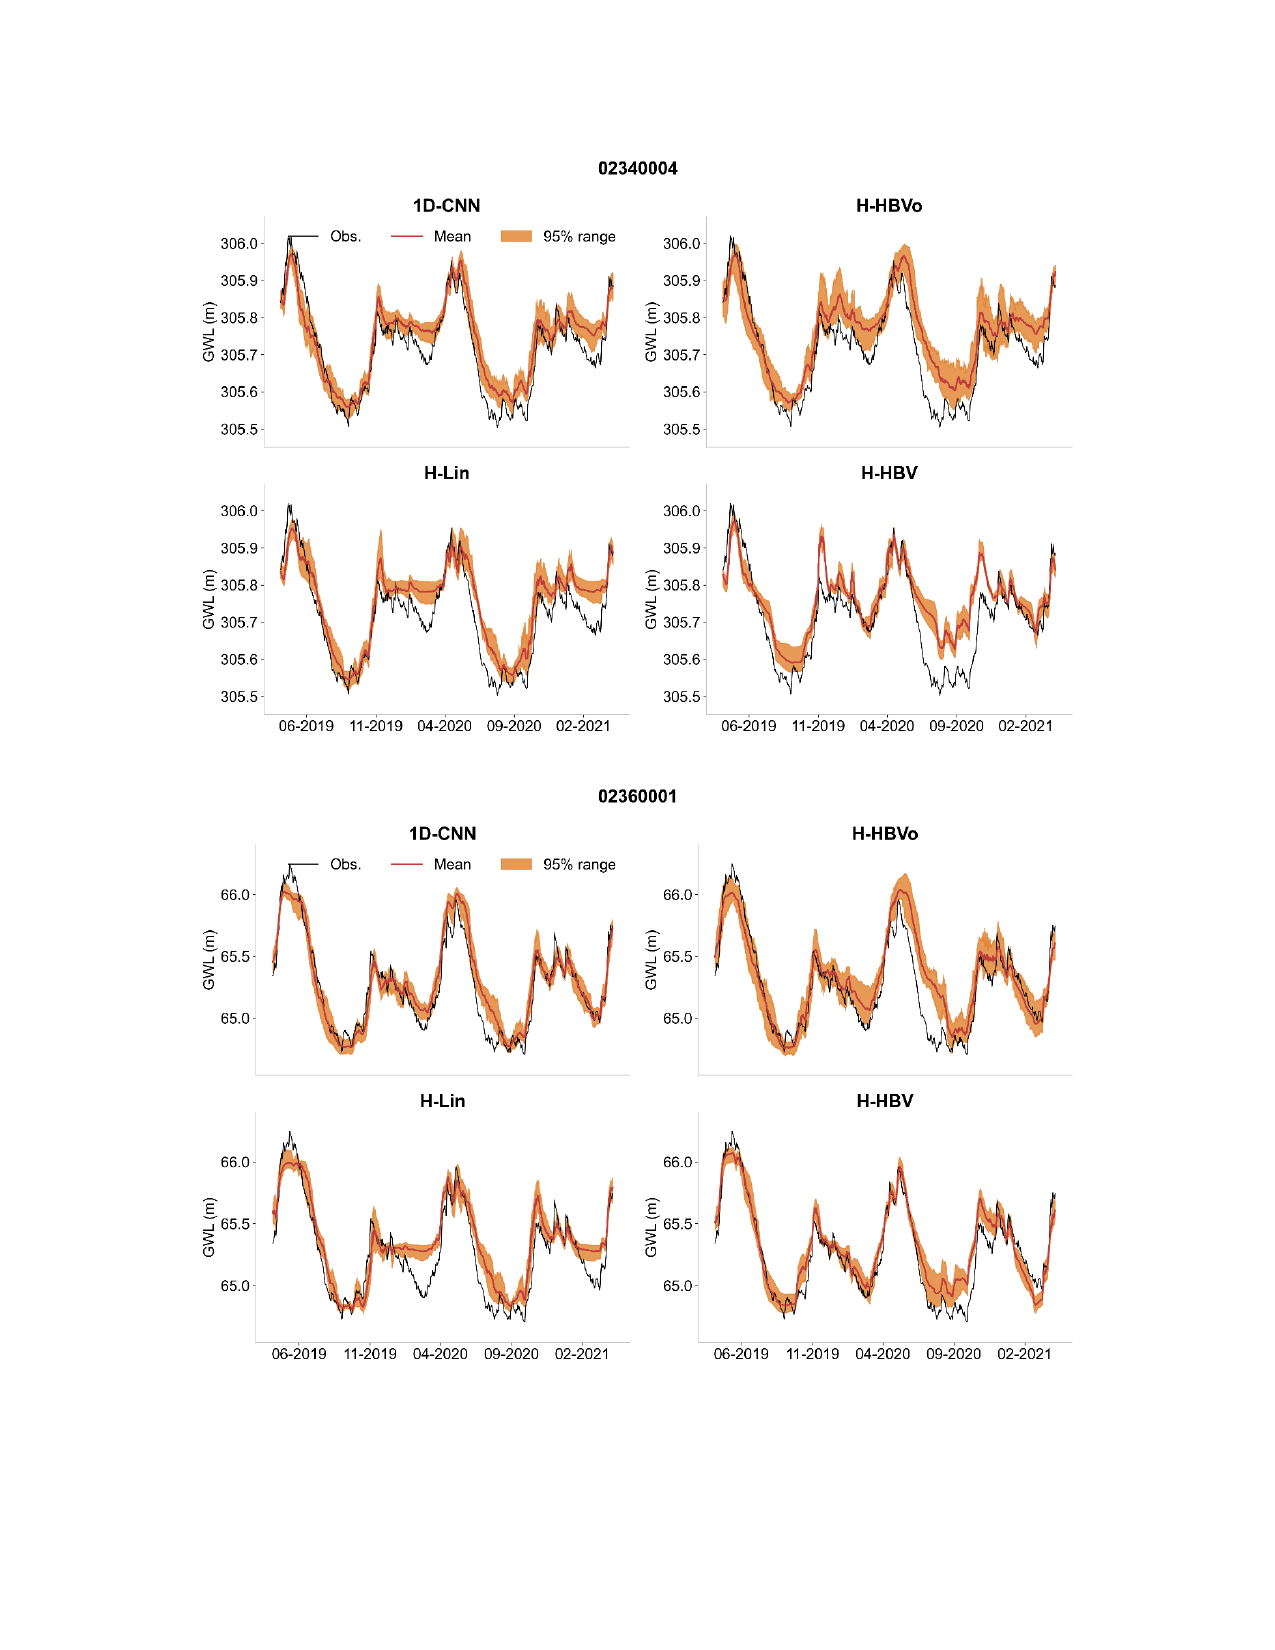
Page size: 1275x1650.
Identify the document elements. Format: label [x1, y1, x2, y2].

picture [187, 150, 1088, 750]
picture [187, 778, 1088, 1378]
